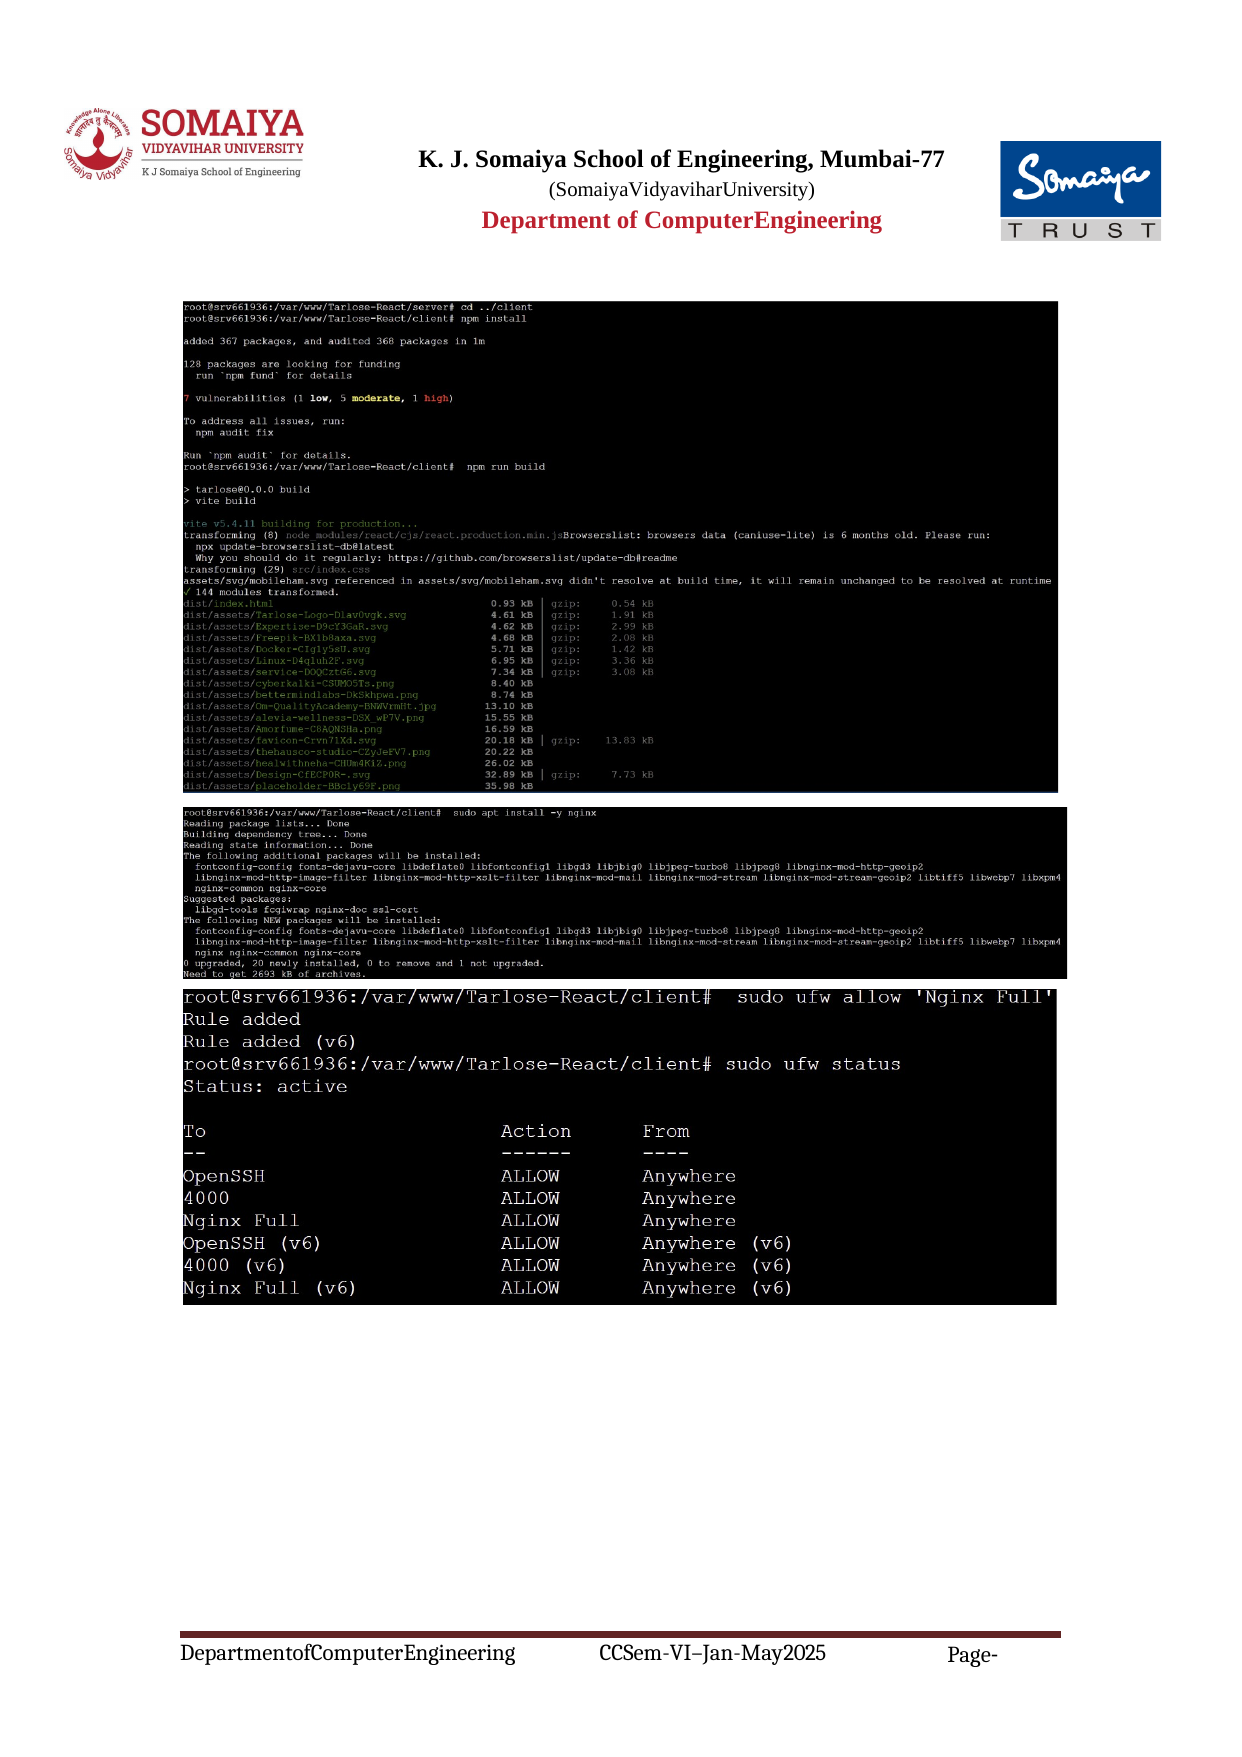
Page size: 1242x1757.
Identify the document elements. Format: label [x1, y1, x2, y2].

picture [64, 108, 304, 180]
picture [183, 301, 1059, 793]
picture [183, 807, 1068, 979]
picture [183, 989, 1057, 1305]
picture [1000, 141, 1162, 241]
